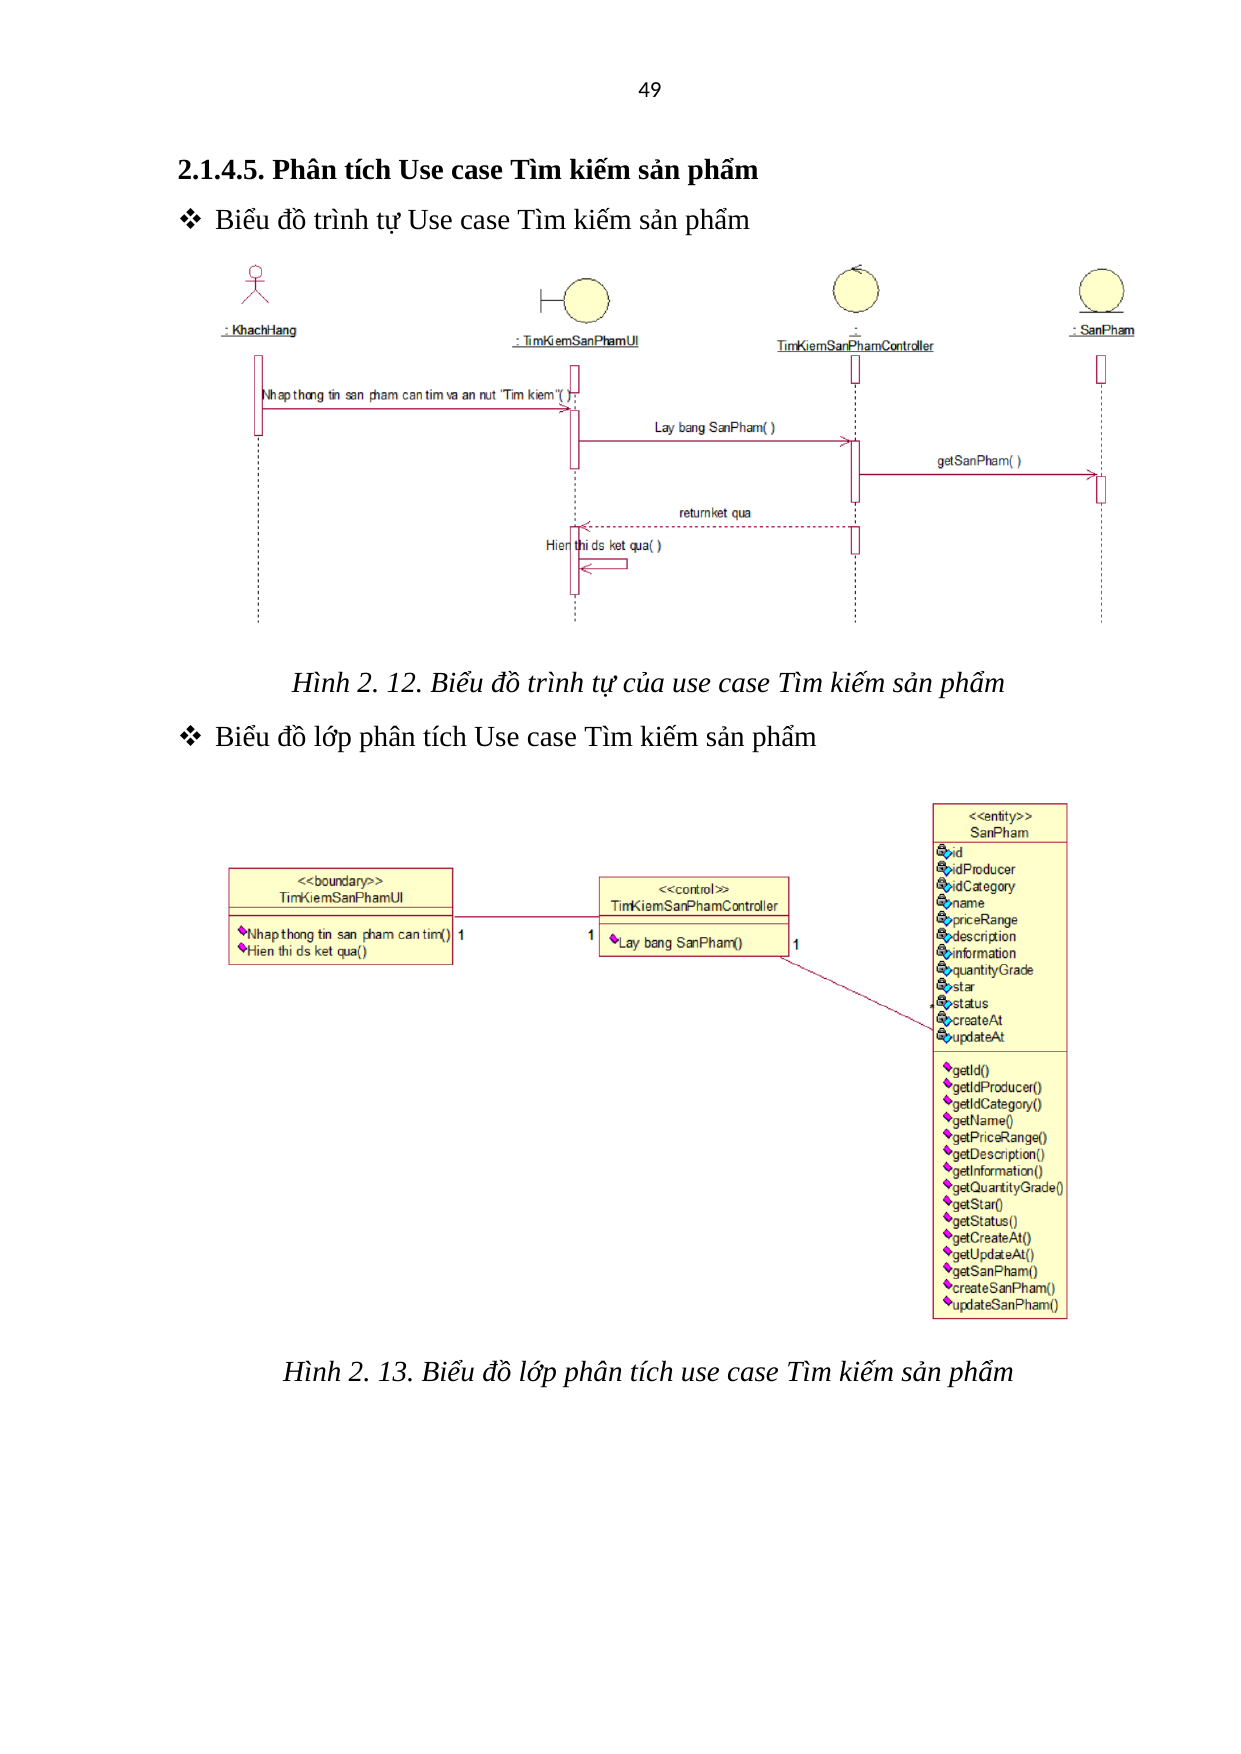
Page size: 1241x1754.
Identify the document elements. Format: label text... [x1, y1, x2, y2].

text Hình 2. 12. Biểu đồ trình tự của use case Tìm kiếm sản phẩm [177, 665, 1122, 698]
list Biểu đồ lớp phân tích Use case Tìm kiếm sản phẩm [177, 719, 1122, 753]
text Hình 2. 13. Biểu đồ lớp phân tích use case Tìm kiếm sản phẩm [177, 1354, 1122, 1387]
picture [214, 252, 1160, 635]
subtitle 2.1.4.5. Phân tích Use case Tìm kiếm sản phẩm [177, 152, 1122, 185]
picture [214, 769, 1104, 1340]
list Biểu đồ trình tự Use case Tìm kiếm sản phẩm [177, 202, 1122, 236]
